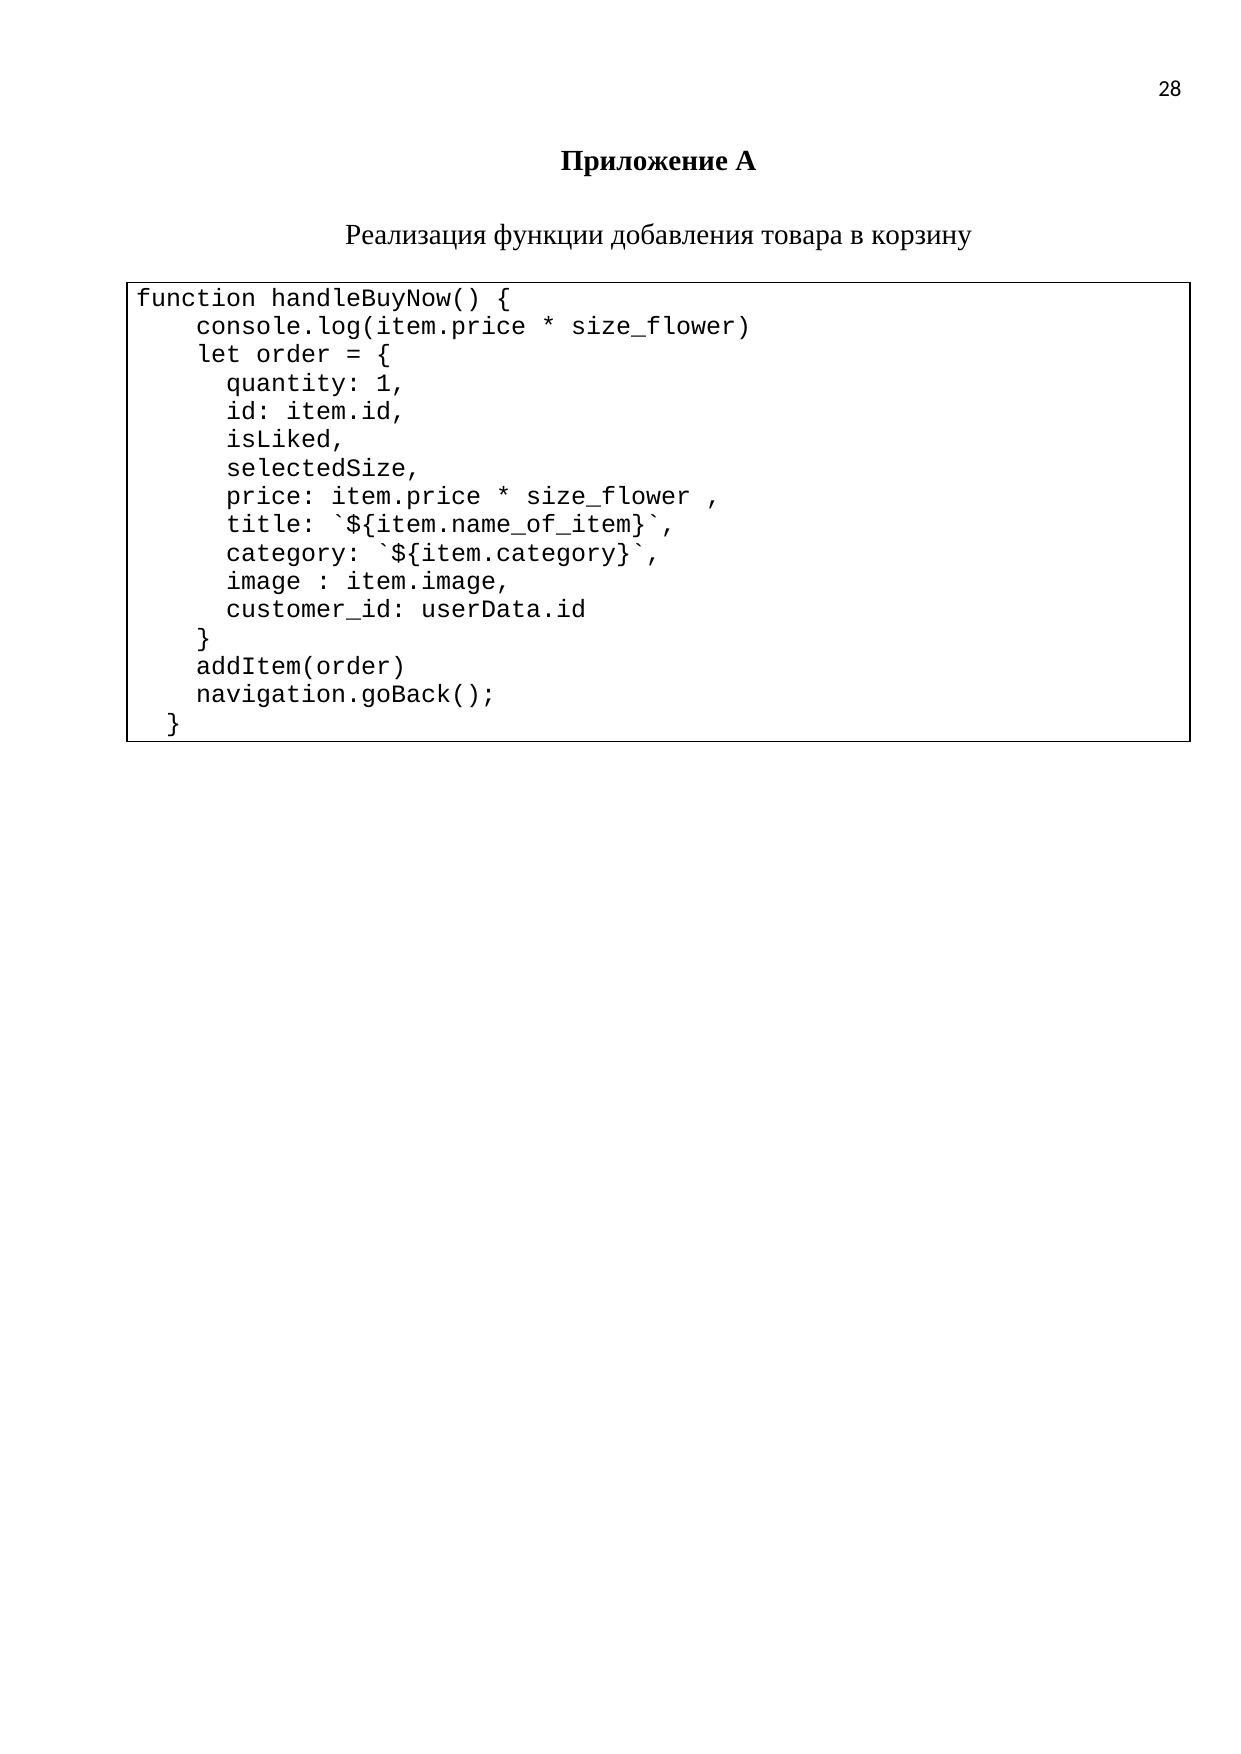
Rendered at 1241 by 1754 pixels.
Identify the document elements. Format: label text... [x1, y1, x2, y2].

text addItem(order) [136, 653, 1181, 682]
text } [136, 625, 1181, 653]
text } [128, 707, 1189, 741]
text let order = { [136, 342, 1181, 370]
text image : item.image, [136, 568, 1181, 597]
text function handleBuyNow() { [128, 283, 1189, 313]
text selectedSize, [136, 455, 1181, 483]
text navigation.goBack(); [136, 682, 1181, 707]
text isLiked, [136, 427, 1181, 455]
text title: `${item.name_of_item}`, [136, 512, 1181, 540]
text category: `${item.category}`, [136, 540, 1181, 568]
text quantity: 1, [136, 370, 1181, 398]
text console.log(item.price * size_flower) [136, 313, 1181, 342]
text price: item.price * size_flower , [136, 483, 1181, 512]
subtitle Приложение А [136, 143, 1181, 177]
text id: item.id, [136, 398, 1181, 427]
text customer_id: userData.id [136, 597, 1181, 625]
text Реализация функции добавления товара в корзину [136, 217, 1181, 250]
